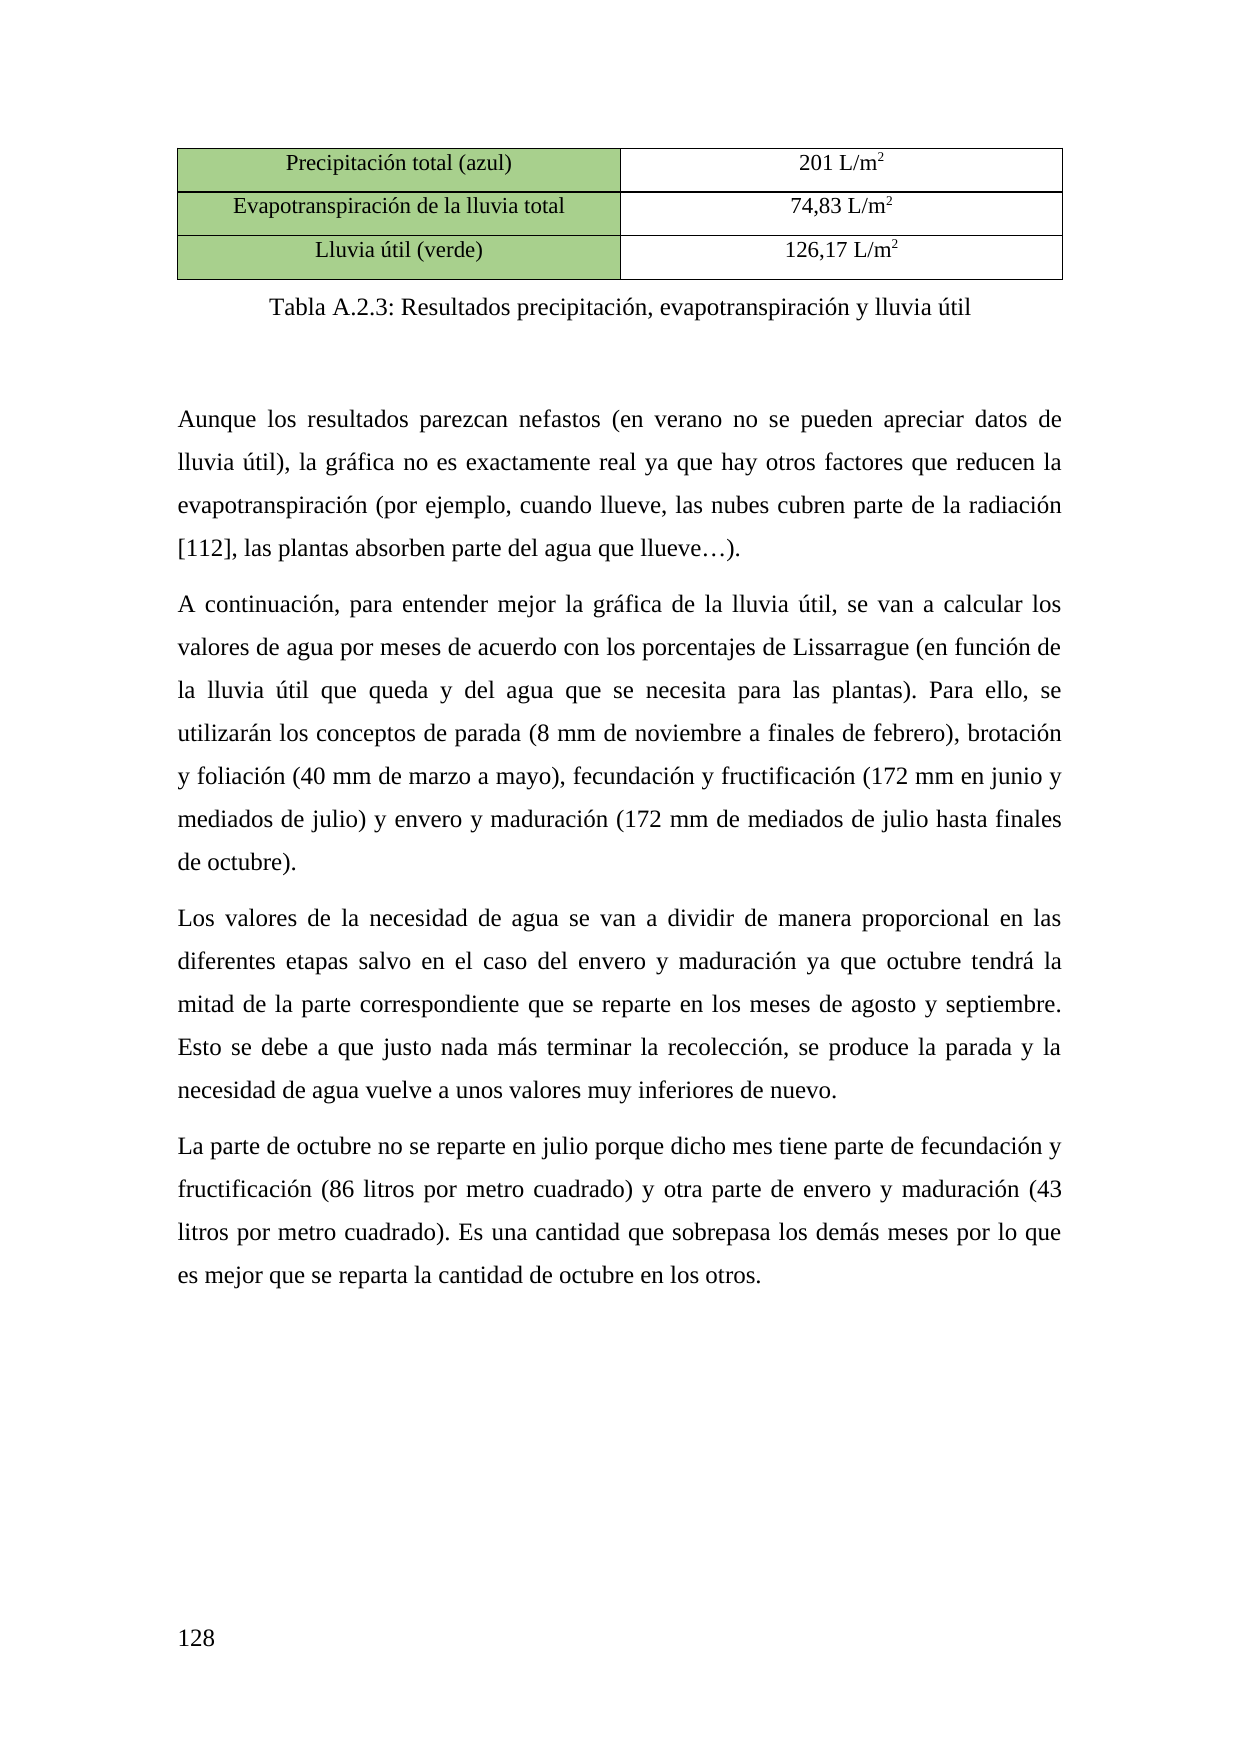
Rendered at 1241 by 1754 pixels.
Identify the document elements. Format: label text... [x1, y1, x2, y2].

text Aunque los resultados parezcan nefastos (en verano no se pueden apreciar datos de lluvia útil), la gráfica no es exactamente real ya que hay otros factores que reducen la evapotranspiración (por ejemplo, cuando llueve, las nubes cubren parte de la radiación [112], las plantas absorben parte del agua que llueve…). [177, 404, 1063, 562]
text Los valores de la necesidad de agua se van a dividir de manera proporcional en las diferentes etapas salvo en el caso del envero y maduración ya que octubre tendrá la mitad de la parte correspondiente que se reparte en los meses de agosto y septiembre. Esto se debe a que justo nada más terminar la recolección, se produce la parada y la necesidad de agua vuelve a unos valores muy inferiores de nuevo. [177, 903, 1063, 1104]
table_cell 74,83 L/m2 [621, 193, 1062, 235]
text Tabla A.2.3: Resultados precipitación, evapotranspiración y lluvia útil [177, 292, 1063, 321]
table_cell 126,17 L/m2 [621, 236, 1062, 279]
table_header 201 L/m2 [621, 149, 1062, 191]
table_cell Evapotranspiración de la lluvia total [178, 193, 620, 235]
table_header Precipitación total (azul) [178, 149, 620, 191]
text La parte de octubre no se reparte en julio porque dicho mes tiene parte de fecundación y fructificación (86 litros por metro cuadrado) y otra parte de envero y maduración (43 litros por metro cuadrado). Es una cantidad que sobrepasa los demás meses por lo que es mejor que se reparta la cantidad de octubre en los otros. [177, 1131, 1063, 1289]
table_cell Lluvia útil (verde) [178, 236, 620, 279]
text A continuación, para entender mejor la gráfica de la lluvia útil, se van a calcular los valores de agua por meses de acuerdo con los porcentajes de Lissarrague (en función de la lluvia útil que queda y del agua que se necesita para las plantas). Para ello, se utilizarán los conceptos de parada (8 mm de noviembre a finales de febrero), brotación y foliación (40 mm de marzo a mayo), fecundación y fructificación (172 mm en junio y mediados de julio) y envero y maduración (172 mm de mediados de julio hasta finales de octubre). [177, 589, 1063, 876]
